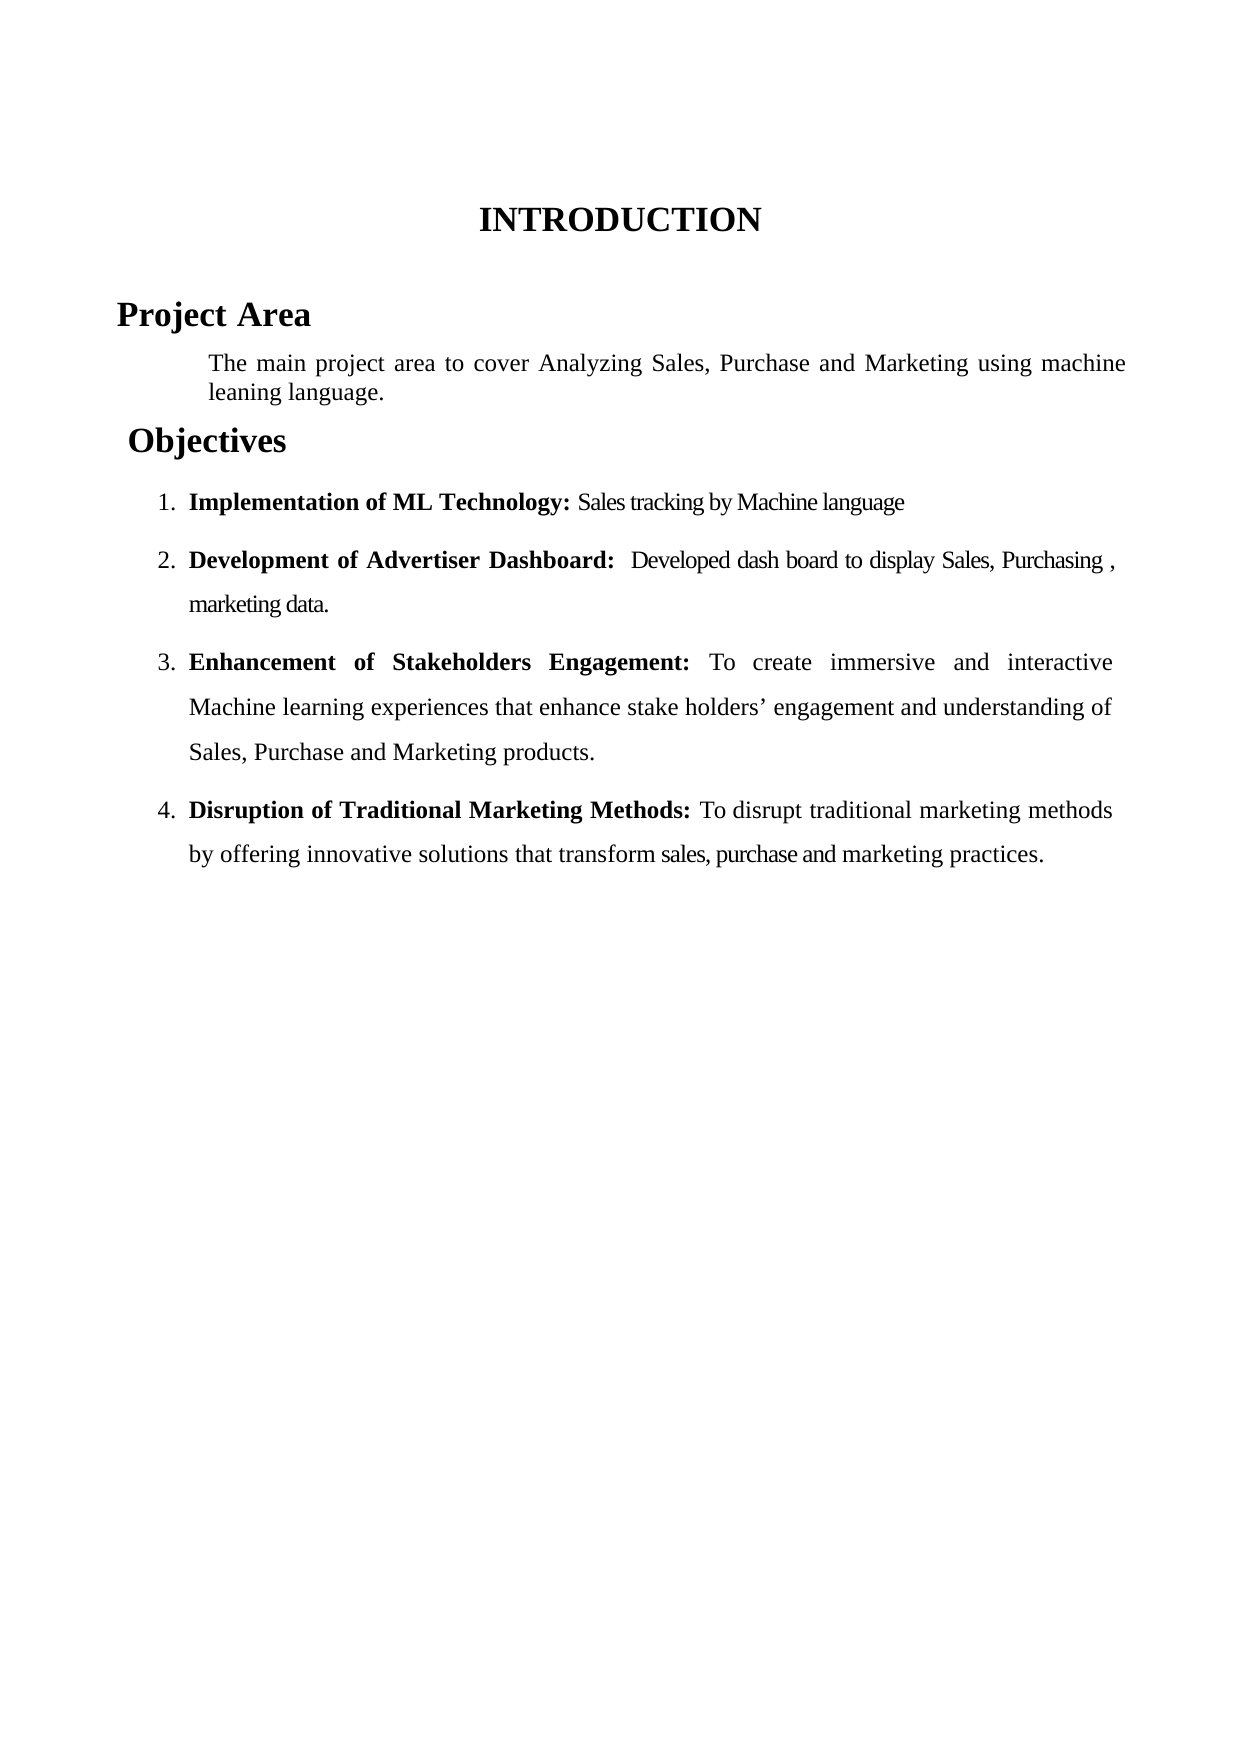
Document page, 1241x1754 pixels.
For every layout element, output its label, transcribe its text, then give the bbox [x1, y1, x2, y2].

list The main project area to cover Analyzing Sales, Purchase and Marketing using machine leaning language. [208, 348, 1128, 405]
list Development of Advertiser Dashboard: Developed dash board to display Sales, Purchasing , marketing data. [157, 545, 1116, 618]
list Implementation of ML Technology: Sales tracking by Machine language [157, 487, 1113, 516]
subtitle Objectives [127, 419, 1128, 460]
list Disruption of Traditional Marketing Methods: To disrupt traditional marketing methods by offering innovative solutions that transform sales, purchase and marketing practices. [157, 795, 1113, 868]
list Enhancement of Stakeholders Engagement: To create immersive and interactive Machine learning experiences that enhance stake holders’ engagement and understanding of Sales, Purchase and Marketing products. [157, 647, 1113, 766]
subtitle INTRODUCTION [477, 198, 763, 239]
text Project Area [117, 293, 1128, 334]
